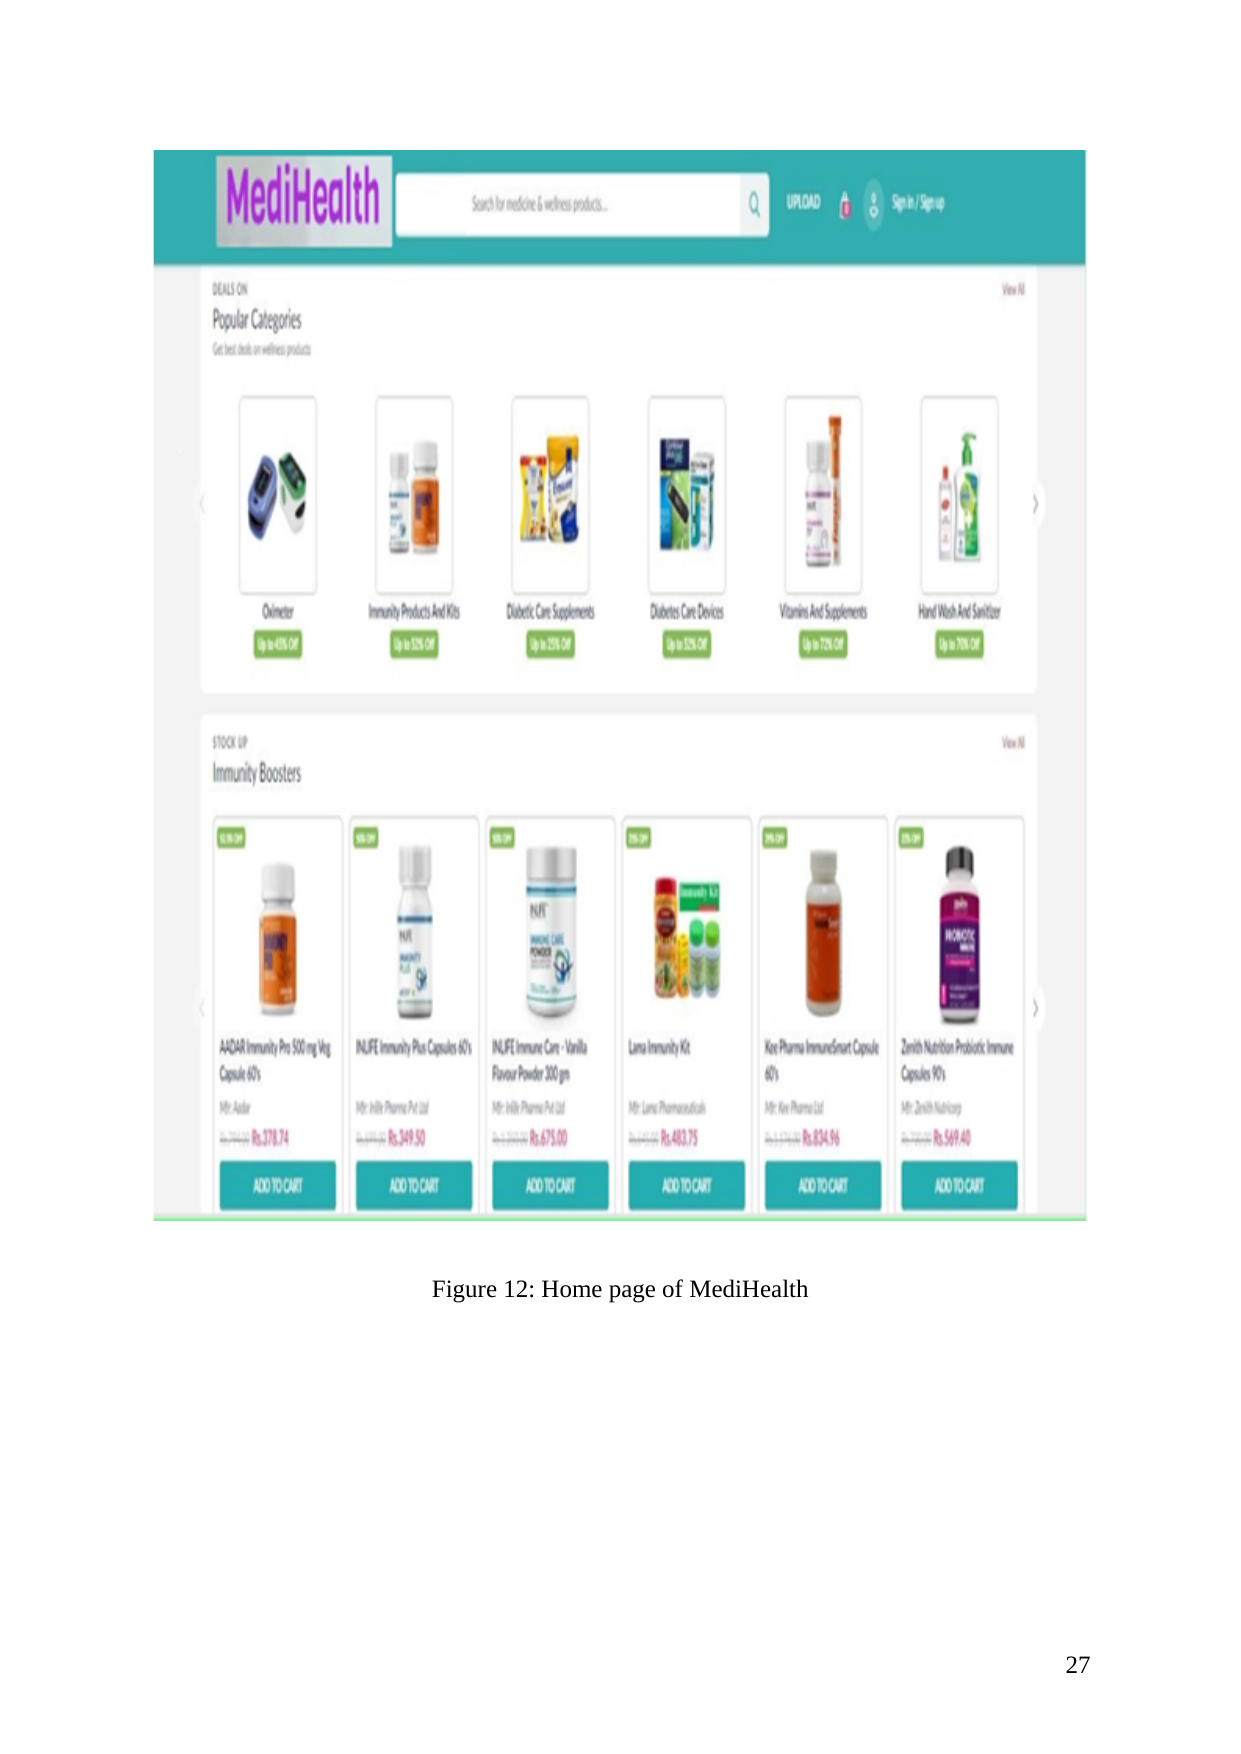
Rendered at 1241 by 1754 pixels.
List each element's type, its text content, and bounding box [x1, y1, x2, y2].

text Figure 12: Home page of MediHealth [150, 1274, 1090, 1303]
picture [153, 150, 1087, 1221]
